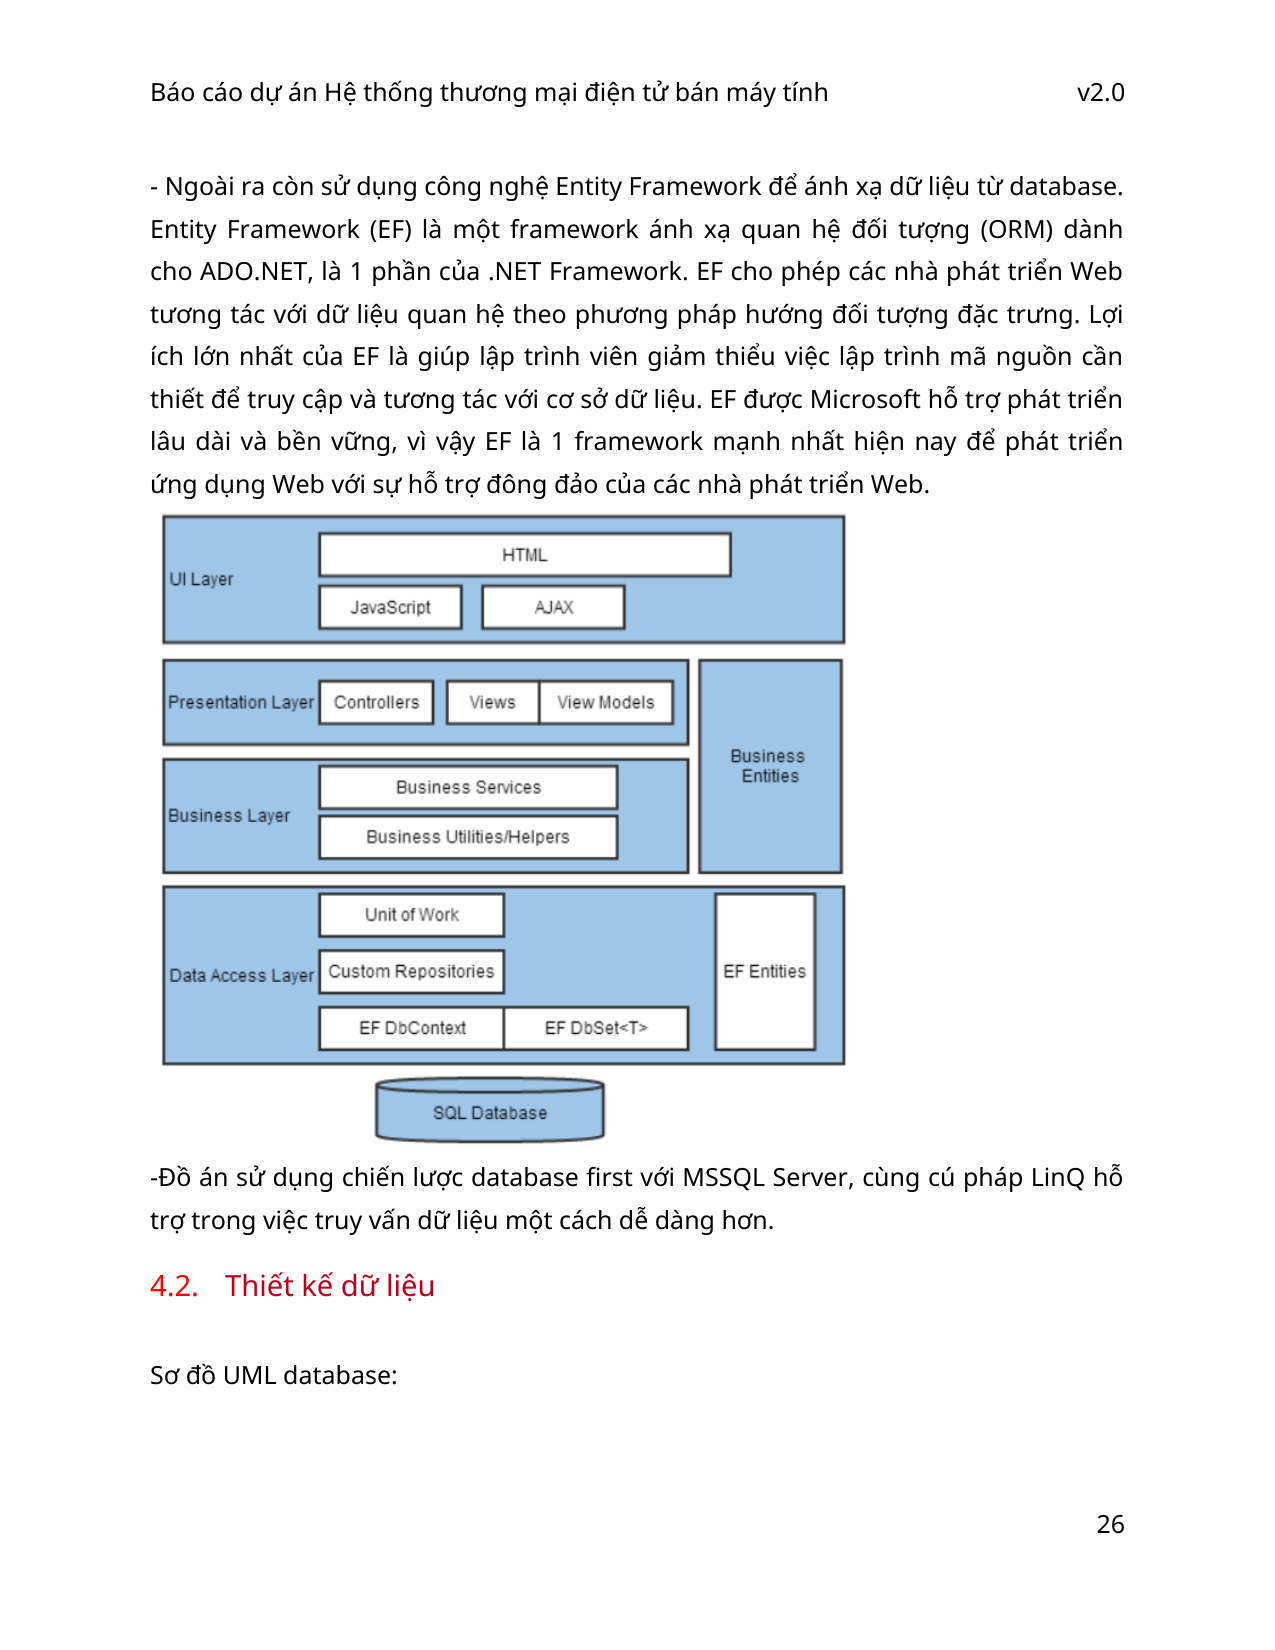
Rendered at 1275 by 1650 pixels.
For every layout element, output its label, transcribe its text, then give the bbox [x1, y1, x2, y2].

text Sơ đồ UML database: [150, 1358, 1125, 1392]
text -Đồ án sử dụng chiến lược database first với MSSQL Server, cùng cú pháp LinQ hỗ trợ trong việc truy vấn dữ liệu một cách dễ dàng hơn. [150, 1160, 1125, 1236]
text - Ngoài ra còn sử dụng công nghệ Entity Framework để ánh xạ dữ liệu từ database. Entity Framework (EF) là một framework ánh xạ quan hệ đối tượng (ORM) dành cho ADO.NET, là 1 phần của .NET Framework. EF cho phép các nhà phát triển Web tương tác với dữ liệu quan hệ theo phương pháp hướng đối tượng đặc trưng. Lợi ích lớn nhất của EF là giúp lập trình viên giảm thiểu việc lập trình mã nguồn cần thiết để truy cập và tương tác với cơ sở dữ liệu. EF được Microsoft hỗ trợ phát triển lâu dài và bền vững, vì vậy EF là 1 framework mạnh nhất hiện nay để phát triển ứng dụng Web với sự hỗ trợ đông đảo của các nhà phát triển Web. [150, 169, 1125, 500]
picture [150, 508, 859, 1152]
subtitle Thiết kế dữ liệu [150, 1266, 1125, 1305]
